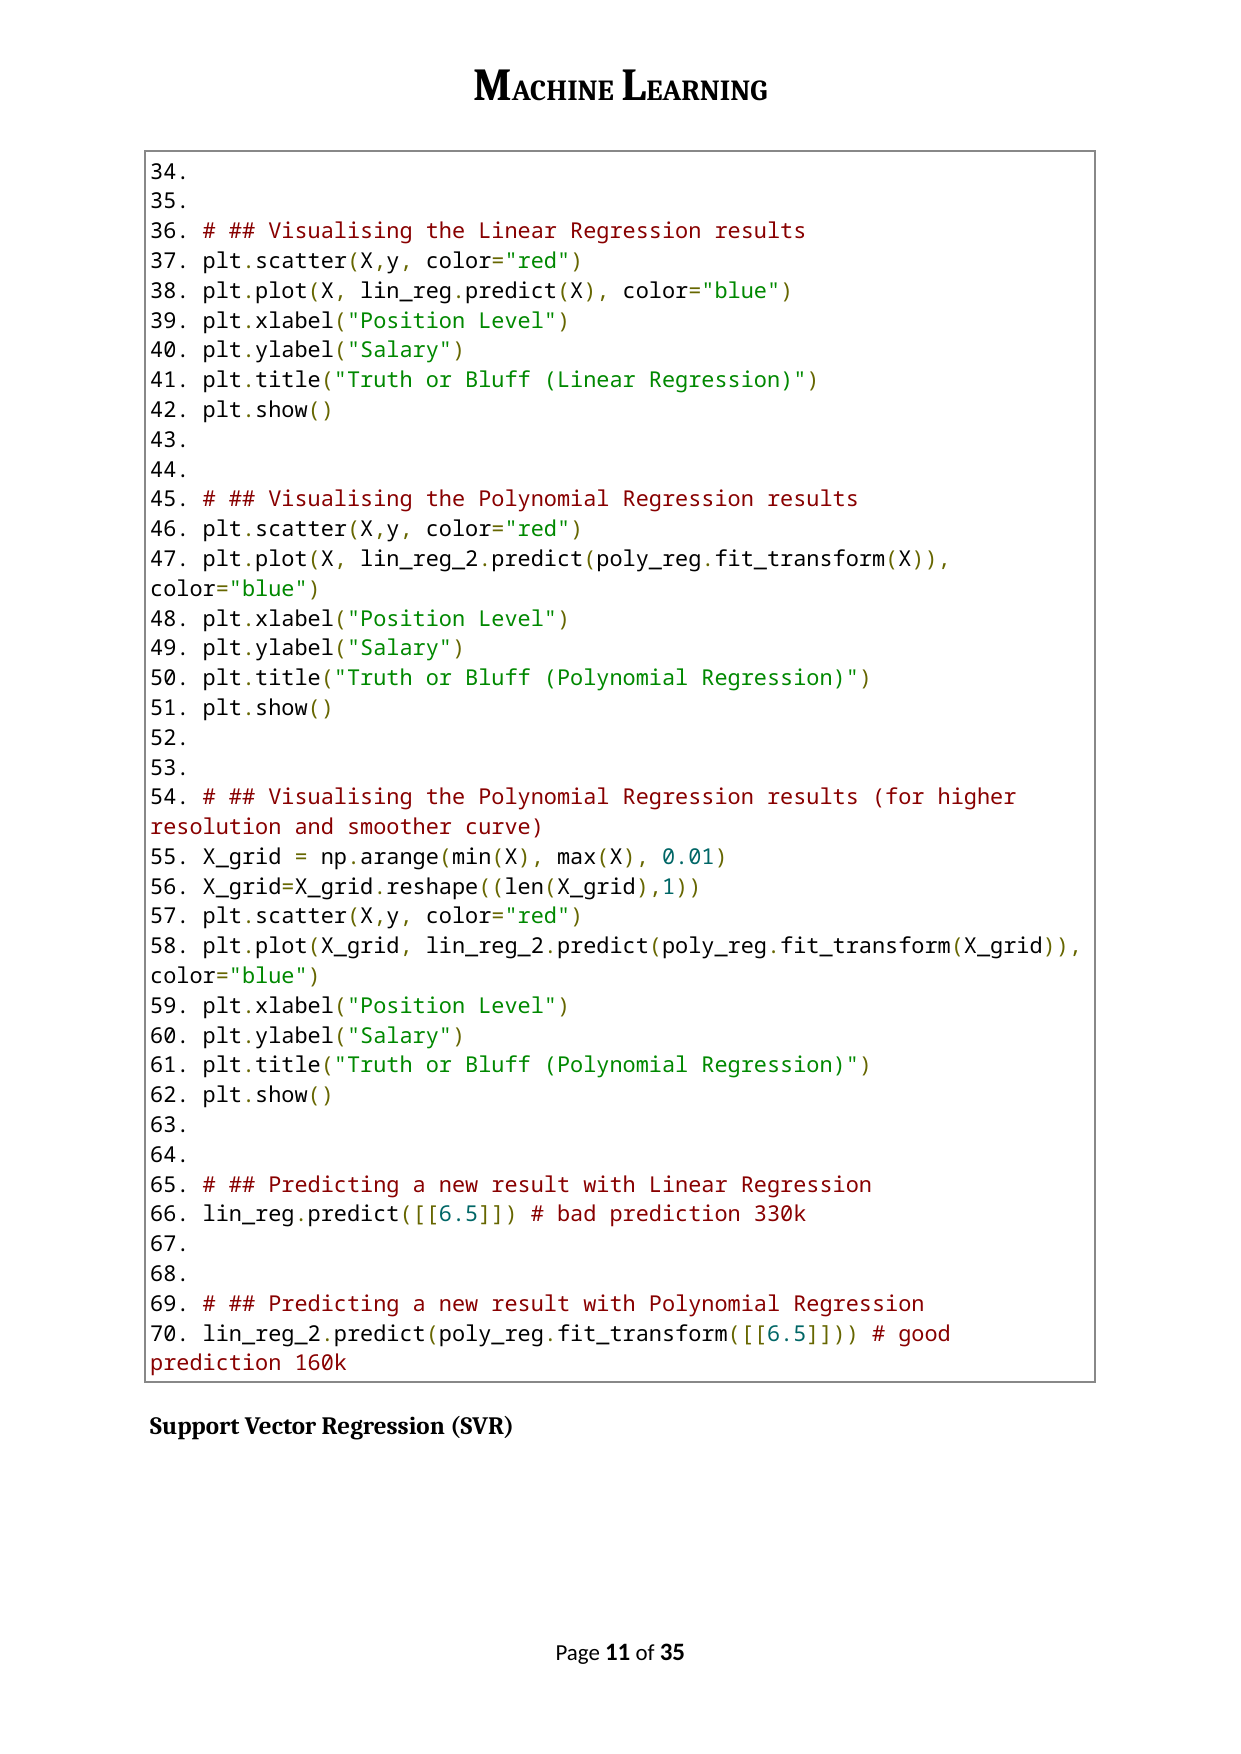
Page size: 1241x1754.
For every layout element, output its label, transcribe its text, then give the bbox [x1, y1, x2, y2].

text 43. [150, 424, 1090, 454]
text 40. plt.ylabel("Salary") [150, 334, 1090, 364]
text 68. [150, 1258, 1090, 1288]
text 53. [150, 752, 1090, 781]
text 41. plt.title("Truth or Bluff (Linear Regression)") [150, 364, 1090, 394]
text 60. plt.ylabel("Salary") [150, 1020, 1090, 1049]
text 61. plt.title("Truth or Bluff (Polynomial Regression)") [150, 1049, 1090, 1079]
text 38. plt.plot(X, lin_reg.predict(X), color="blue") [150, 275, 1090, 305]
text 37. plt.scatter(X,y, color="red") [150, 245, 1090, 275]
text 65. # ## Predicting a new result with Linear Regression [150, 1169, 1090, 1198]
text Support Vector Regression (SVR) [150, 1412, 1090, 1440]
text 46. plt.scatter(X,y, color="red") [150, 513, 1090, 543]
text 66. lin_reg.predict([[6.5]]) # bad prediction 330k [150, 1198, 1090, 1228]
text 54. # ## Visualising the Polynomial Regression results (for higher resolution and smoother curve) [150, 781, 1090, 841]
text 67. [150, 1228, 1090, 1258]
text 42. plt.show() [150, 394, 1090, 424]
text 57. plt.scatter(X,y, color="red") [150, 901, 1090, 930]
text 56. X_grid=X_grid.reshape((len(X_grid),1)) [150, 871, 1090, 901]
text 59. plt.xlabel("Position Level") [150, 990, 1090, 1020]
text 49. plt.ylabel("Salary") [150, 632, 1090, 662]
text 52. [150, 722, 1090, 752]
text 55. X_grid = np.arange(min(X), max(X), 0.01) [150, 841, 1090, 871]
text 44. [150, 454, 1090, 483]
text 58. plt.plot(X_grid, lin_reg_2.predict(poly_reg.fit_transform(X_grid)), color="blue") [150, 930, 1090, 990]
text 50. plt.title("Truth or Bluff (Polynomial Regression)") [150, 662, 1090, 692]
text 62. plt.show() [150, 1079, 1090, 1109]
text 63. [150, 1109, 1090, 1139]
text 48. plt.xlabel("Position Level") [150, 603, 1090, 632]
text 35. [150, 186, 1090, 215]
text 51. plt.show() [150, 692, 1090, 722]
text 36. # ## Visualising the Linear Regression results [150, 215, 1090, 245]
text 45. # ## Visualising the Polynomial Regression results [150, 483, 1090, 513]
text 64. [150, 1139, 1090, 1169]
text 39. plt.xlabel("Position Level") [150, 305, 1090, 334]
text 69. # ## Predicting a new result with Polynomial Regression [150, 1288, 1090, 1312]
text 70. lin_reg_2.predict(poly_reg.fit_transform([[6.5]])) # good prediction 160k [146, 1312, 1094, 1381]
text 47. plt.plot(X, lin_reg_2.predict(poly_reg.fit_transform(X)), color="blue") [150, 543, 1090, 603]
text 34. [146, 152, 1094, 186]
